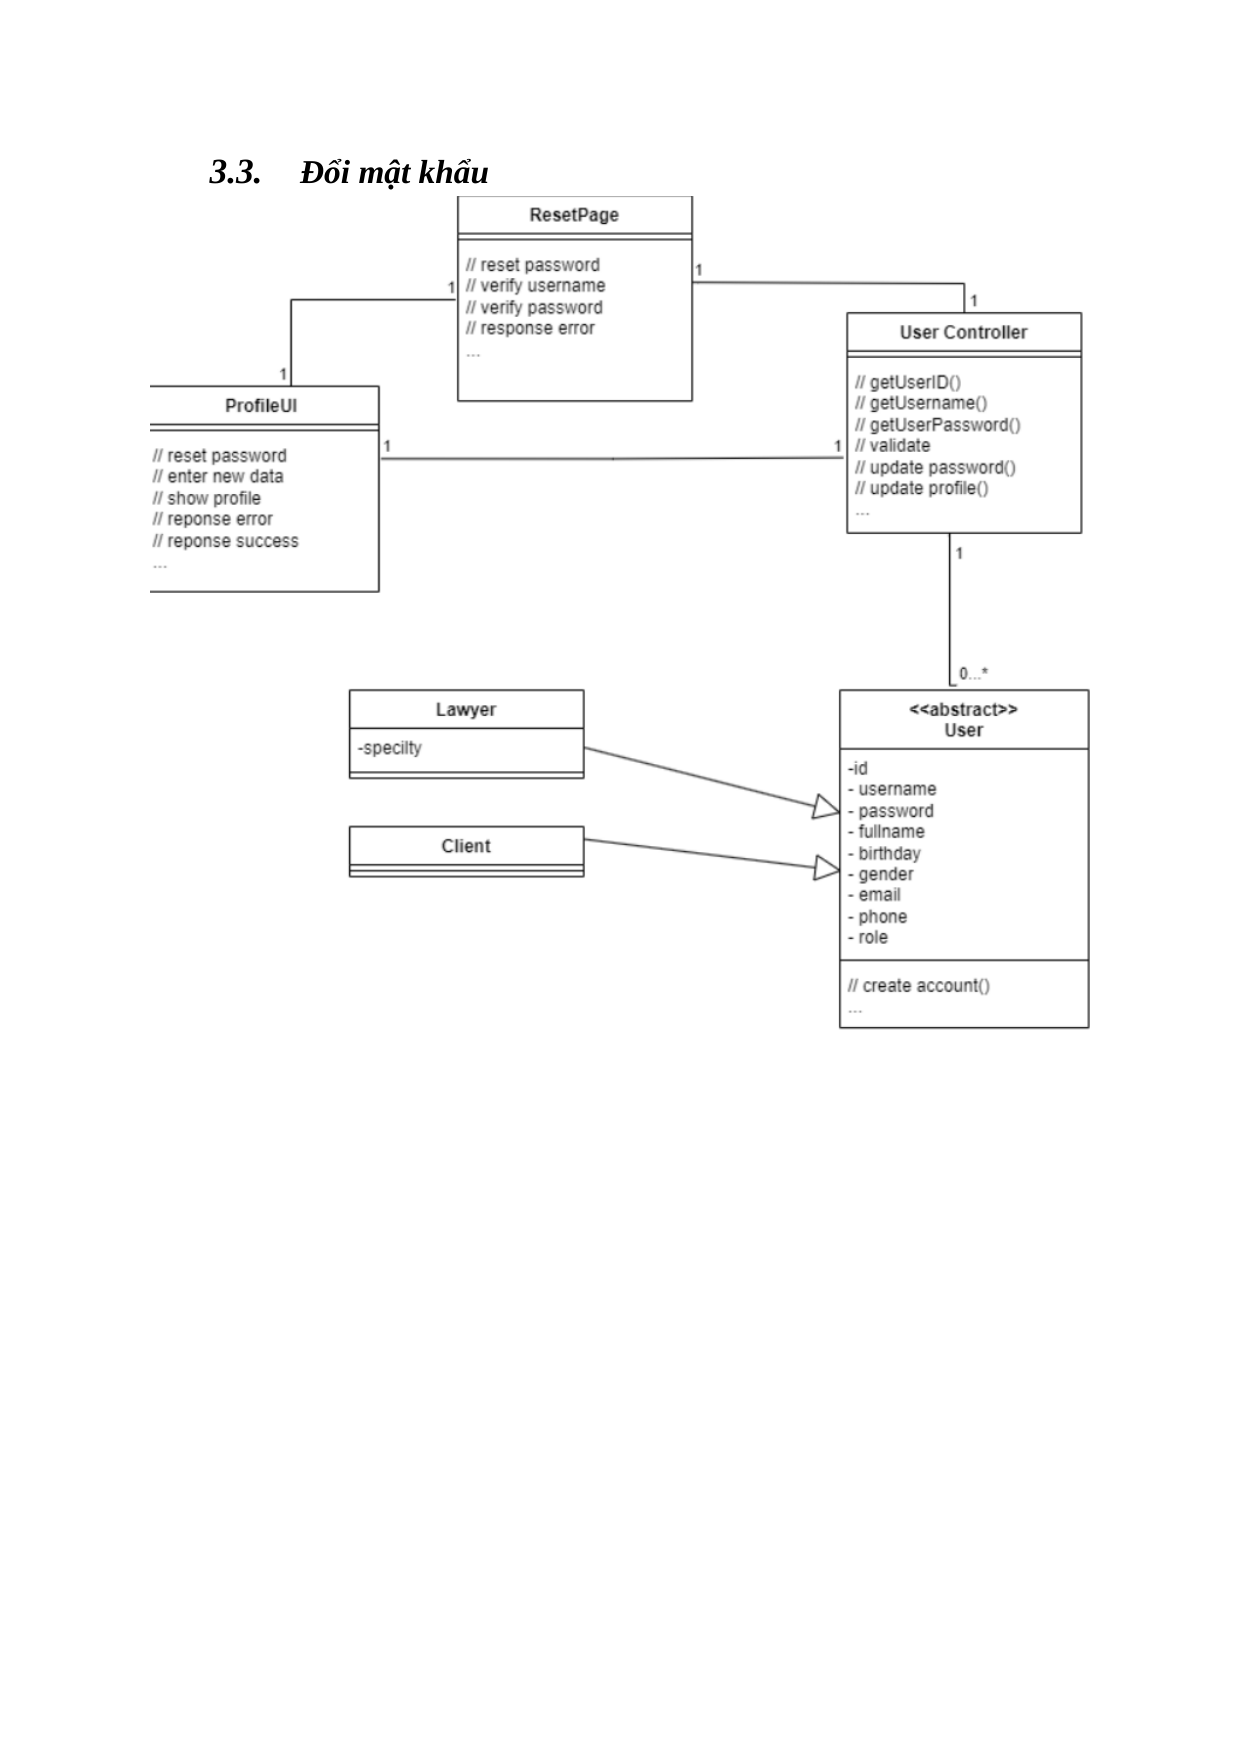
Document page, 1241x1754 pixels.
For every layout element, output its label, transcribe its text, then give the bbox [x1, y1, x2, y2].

picture [150, 196, 1091, 1033]
subtitle Đổi mật khẩu [262, 150, 1090, 191]
